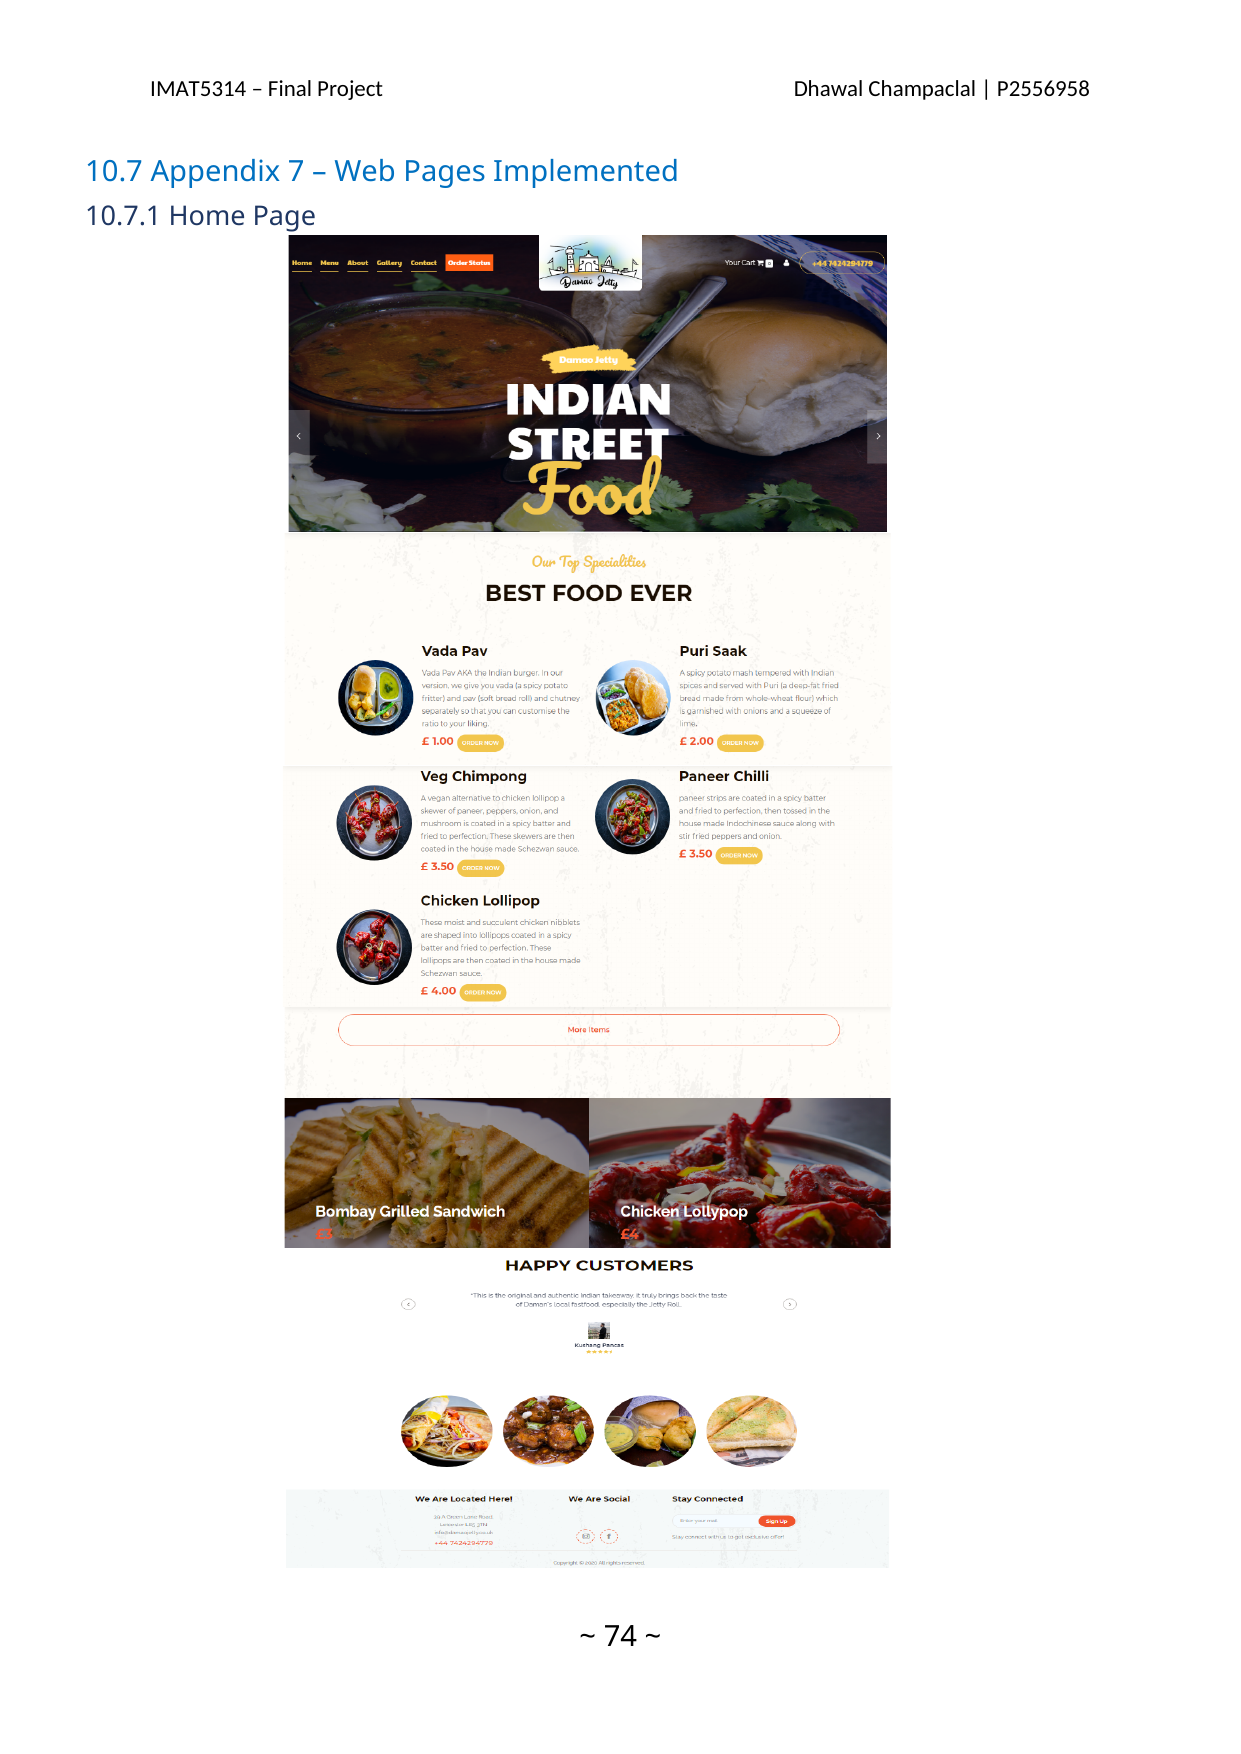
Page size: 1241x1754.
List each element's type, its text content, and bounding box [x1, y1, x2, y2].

picture [286, 1249, 890, 1568]
picture [284, 533, 891, 765]
subtitle 10.7.1 Home Page [85, 196, 1090, 233]
picture [282, 766, 893, 1248]
subtitle 10.7 Appendix 7 – Web Pages Implemented [85, 150, 1090, 190]
picture [288, 235, 887, 532]
